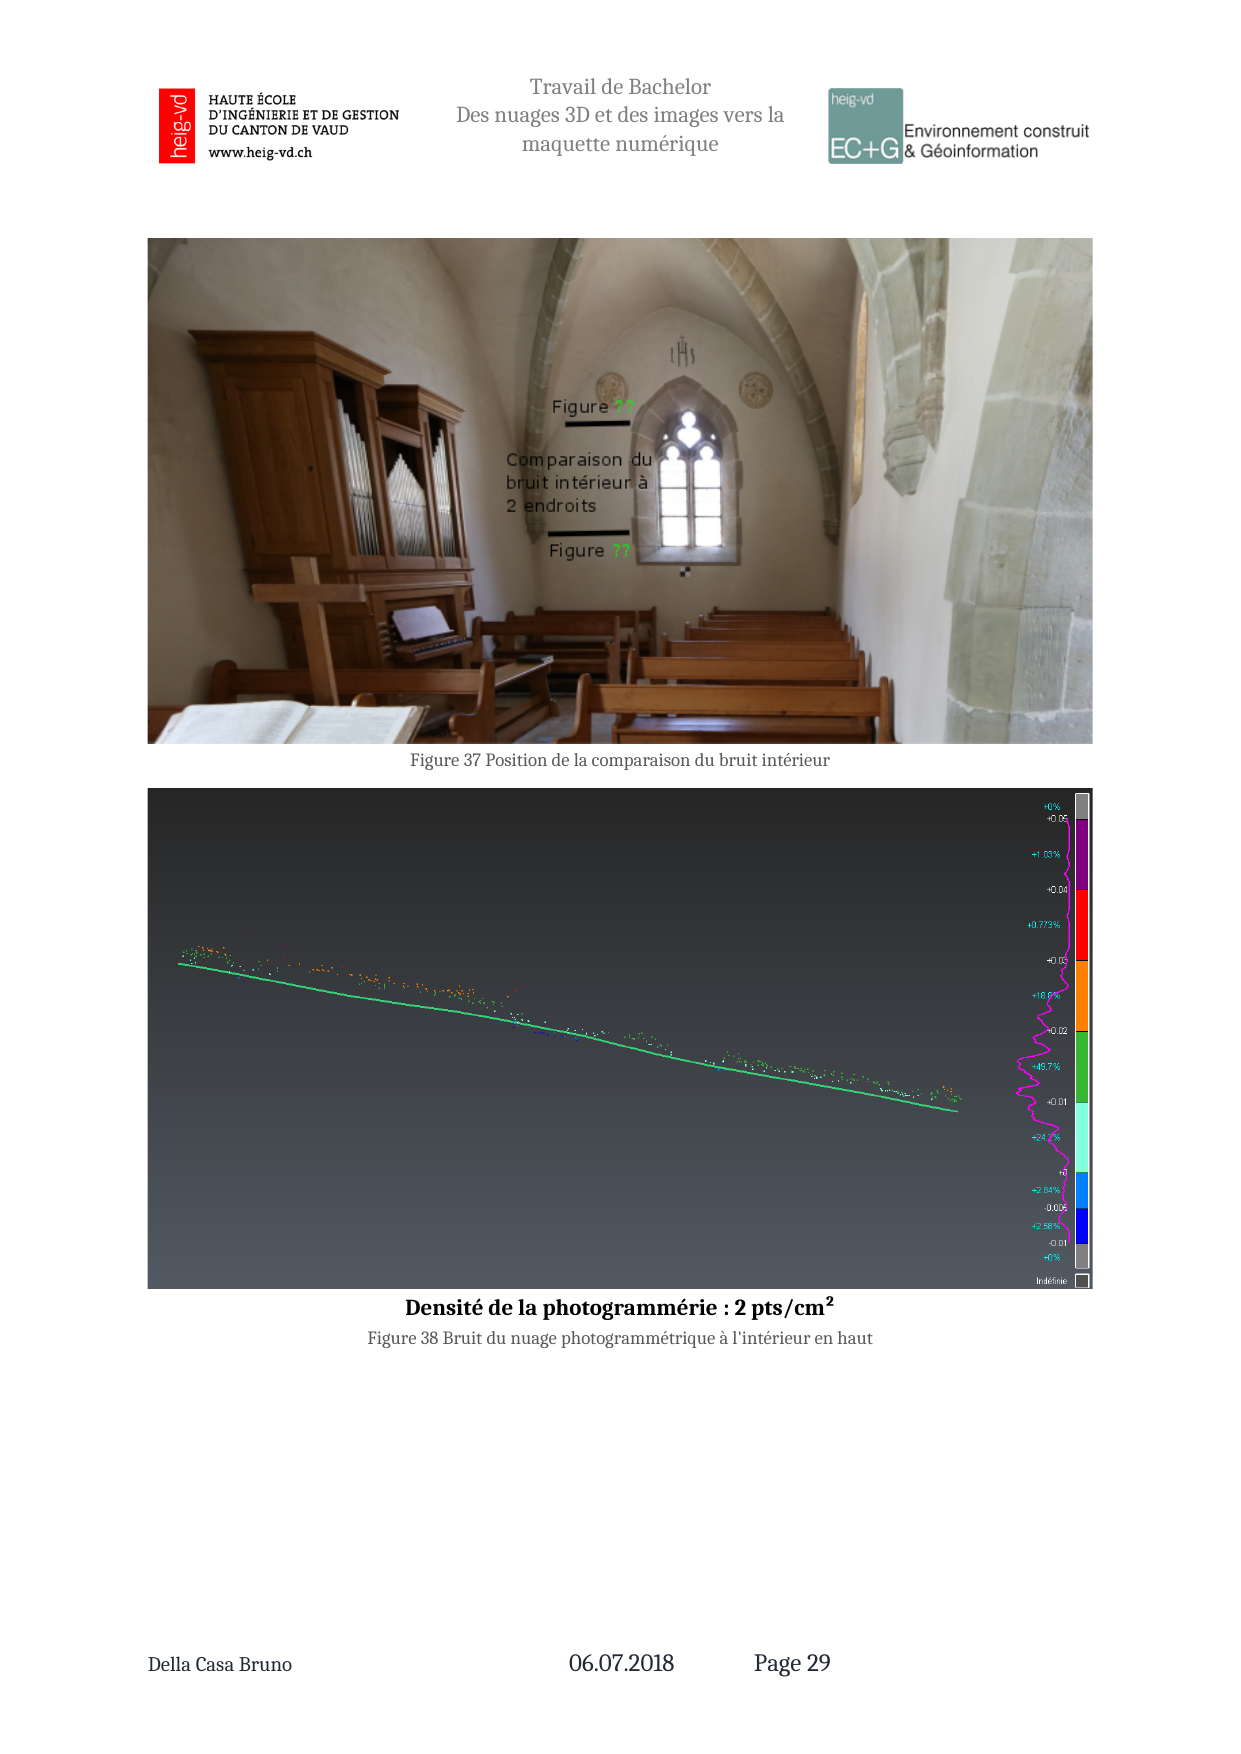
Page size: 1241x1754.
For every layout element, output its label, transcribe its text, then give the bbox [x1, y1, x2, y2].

picture [147, 238, 1093, 744]
picture [147, 87, 410, 165]
picture [827, 87, 1093, 165]
text Figure 38 Bruit du nuage photogrammétrique à l'intérieur en haut [148, 1328, 1093, 1349]
text Densité de la photogrammérie : 2 pts/cm² [148, 1295, 1093, 1321]
picture [147, 788, 1093, 1289]
